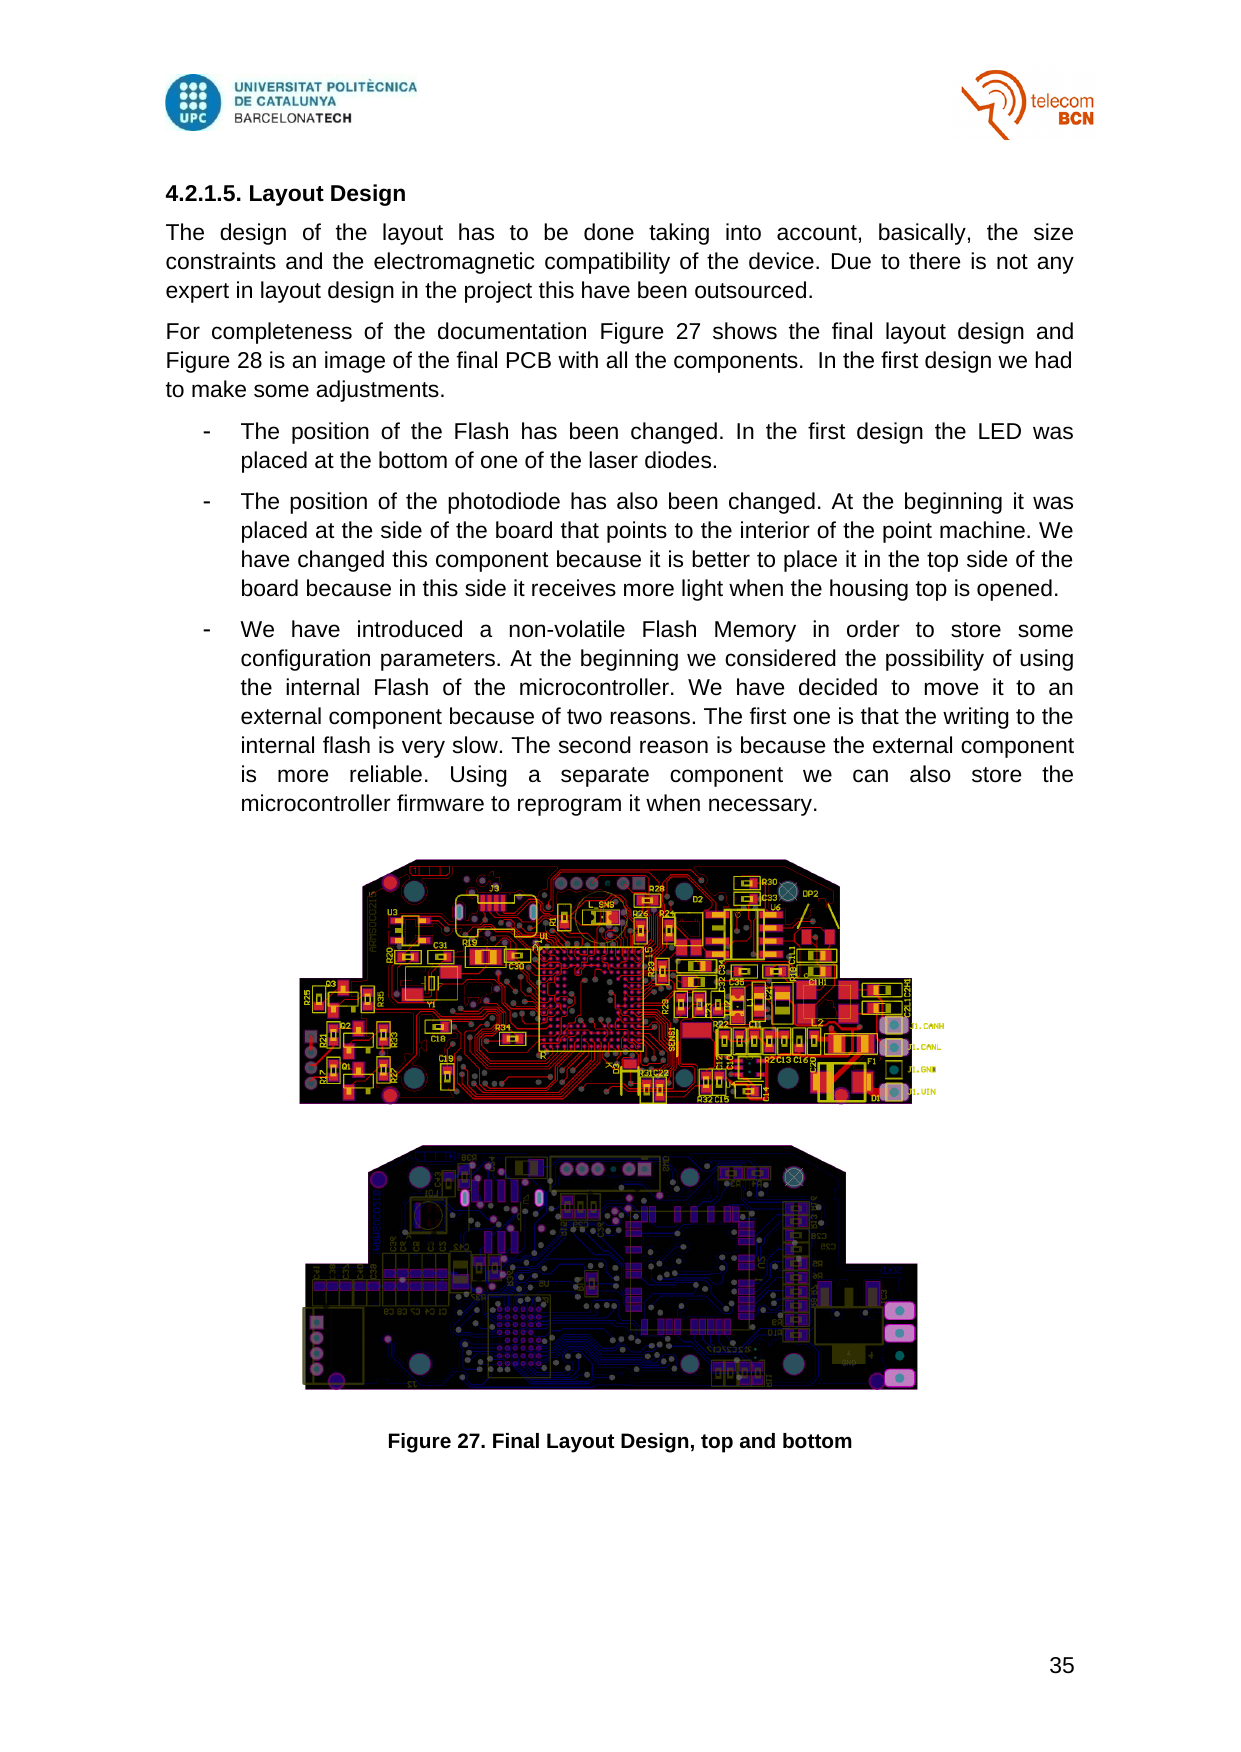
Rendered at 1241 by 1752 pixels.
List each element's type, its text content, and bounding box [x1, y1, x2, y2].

text For completeness of the documentation Figure 27 shows the final layout design and Figure 28 is an image of the final PCB with all the components. In the first design we had to make some adjustments. [165, 318, 1075, 402]
list The position of the Flash has been changed. In the first design the LED was placed at the bottom of one of the laser diodes. [203, 418, 1075, 473]
text The design of the layout has to be done taking into account, basically, the size constraints and the electromagnetic compatibility of the device. Due to there is not any expert in layout design in the project this have been outsourced. [165, 219, 1075, 303]
picture [952, 64, 1097, 140]
picture [288, 831, 952, 1414]
list We have introduced a non-volatile Flash Memory in order to store some configuration parameters. At the beginning we considered the possibility of using the internal Flash of the microcontroller. We have decided to move it to an external component because of two reasons. The first one is that the writing to the internal flash is very slow. The second reason is because the external component is more reliable. Using a separate component we can also store the microcontroller firmware to reprogram it when necessary. [203, 616, 1075, 816]
subtitle Layout Design [165, 177, 1075, 206]
list The position of the photodiode has also been changed. At the beginning it was placed at the side of the board that points to the interior of the point machine. We have changed this component because it is better to place it in the top side of the board because in this side it receives more light when the housing top is opened. [203, 488, 1075, 601]
picture [165, 74, 417, 131]
